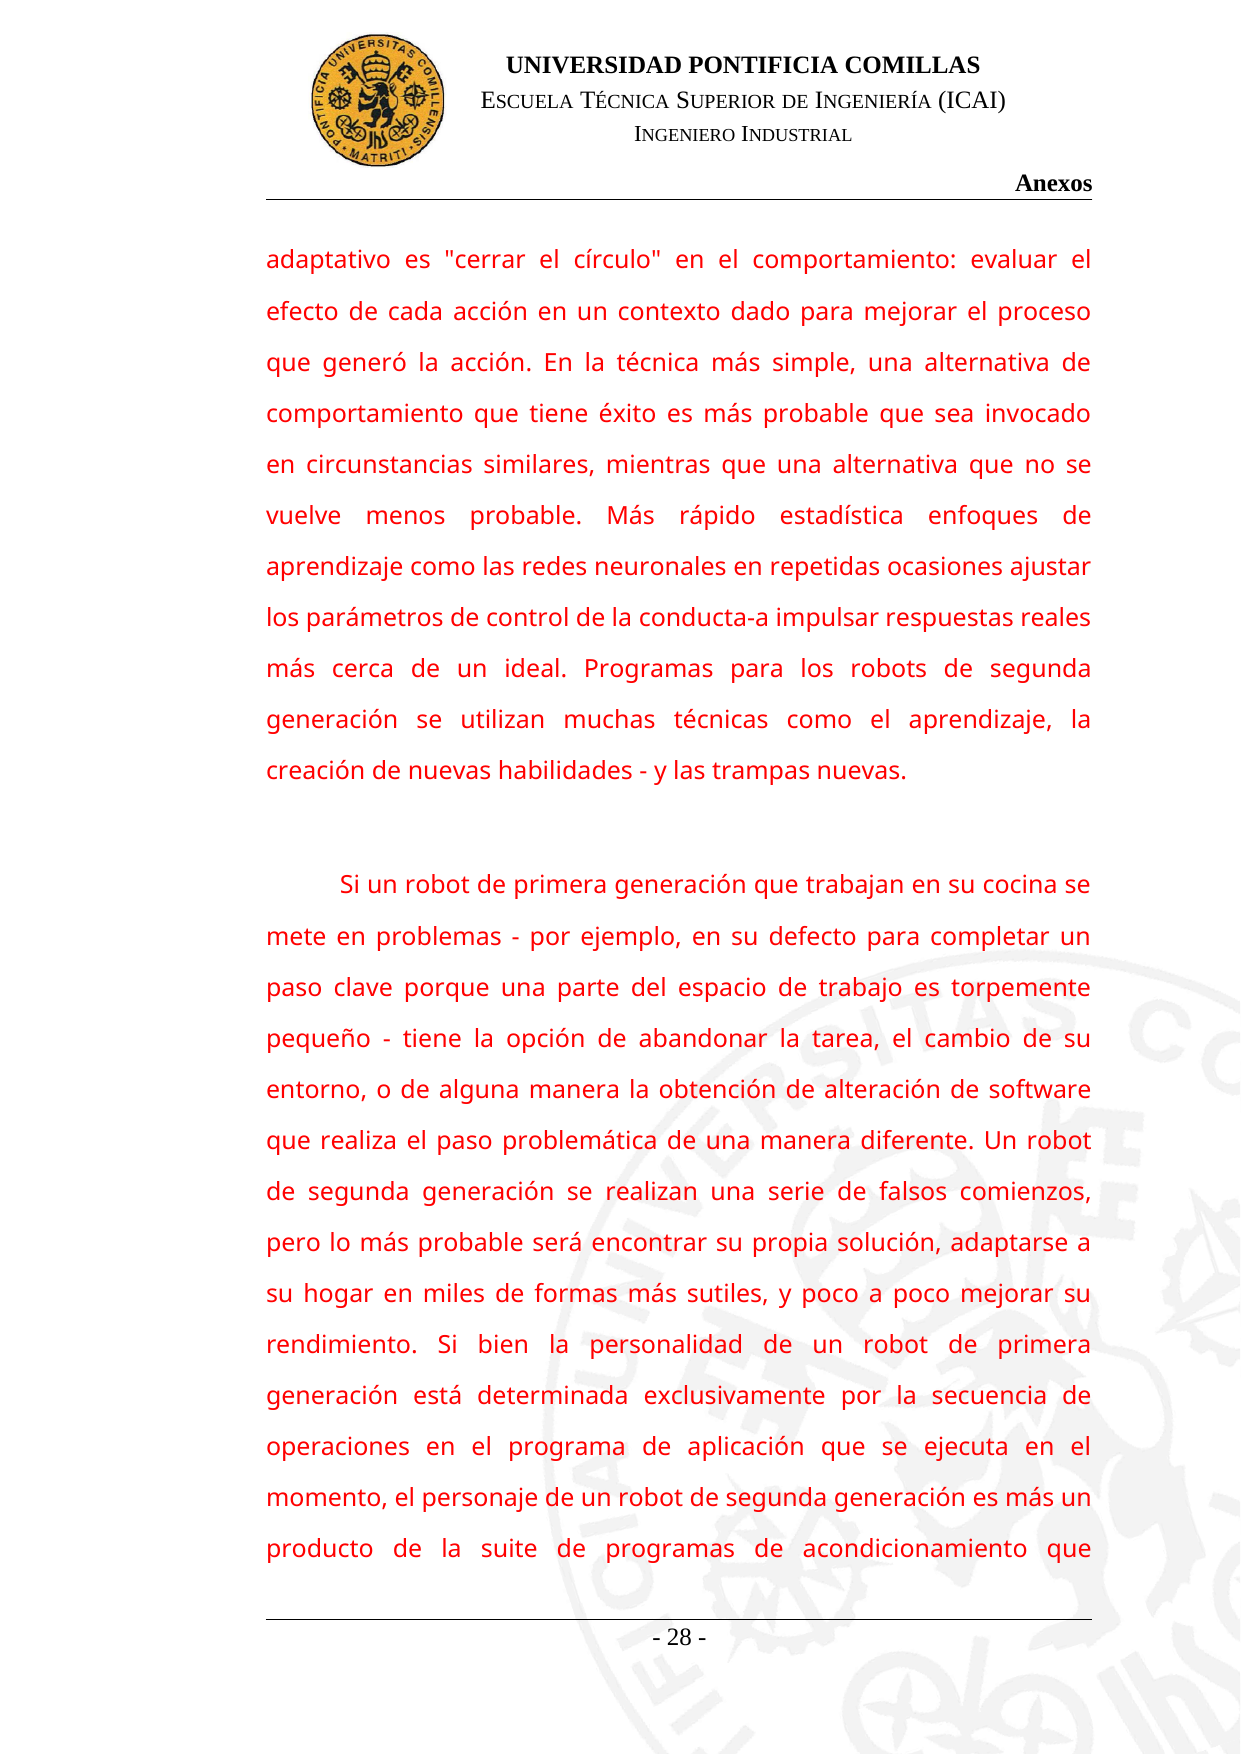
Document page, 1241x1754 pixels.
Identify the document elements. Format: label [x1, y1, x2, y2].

text [266, 867, 1092, 1565]
picture [513, 799, 1241, 1754]
text [266, 242, 1092, 787]
